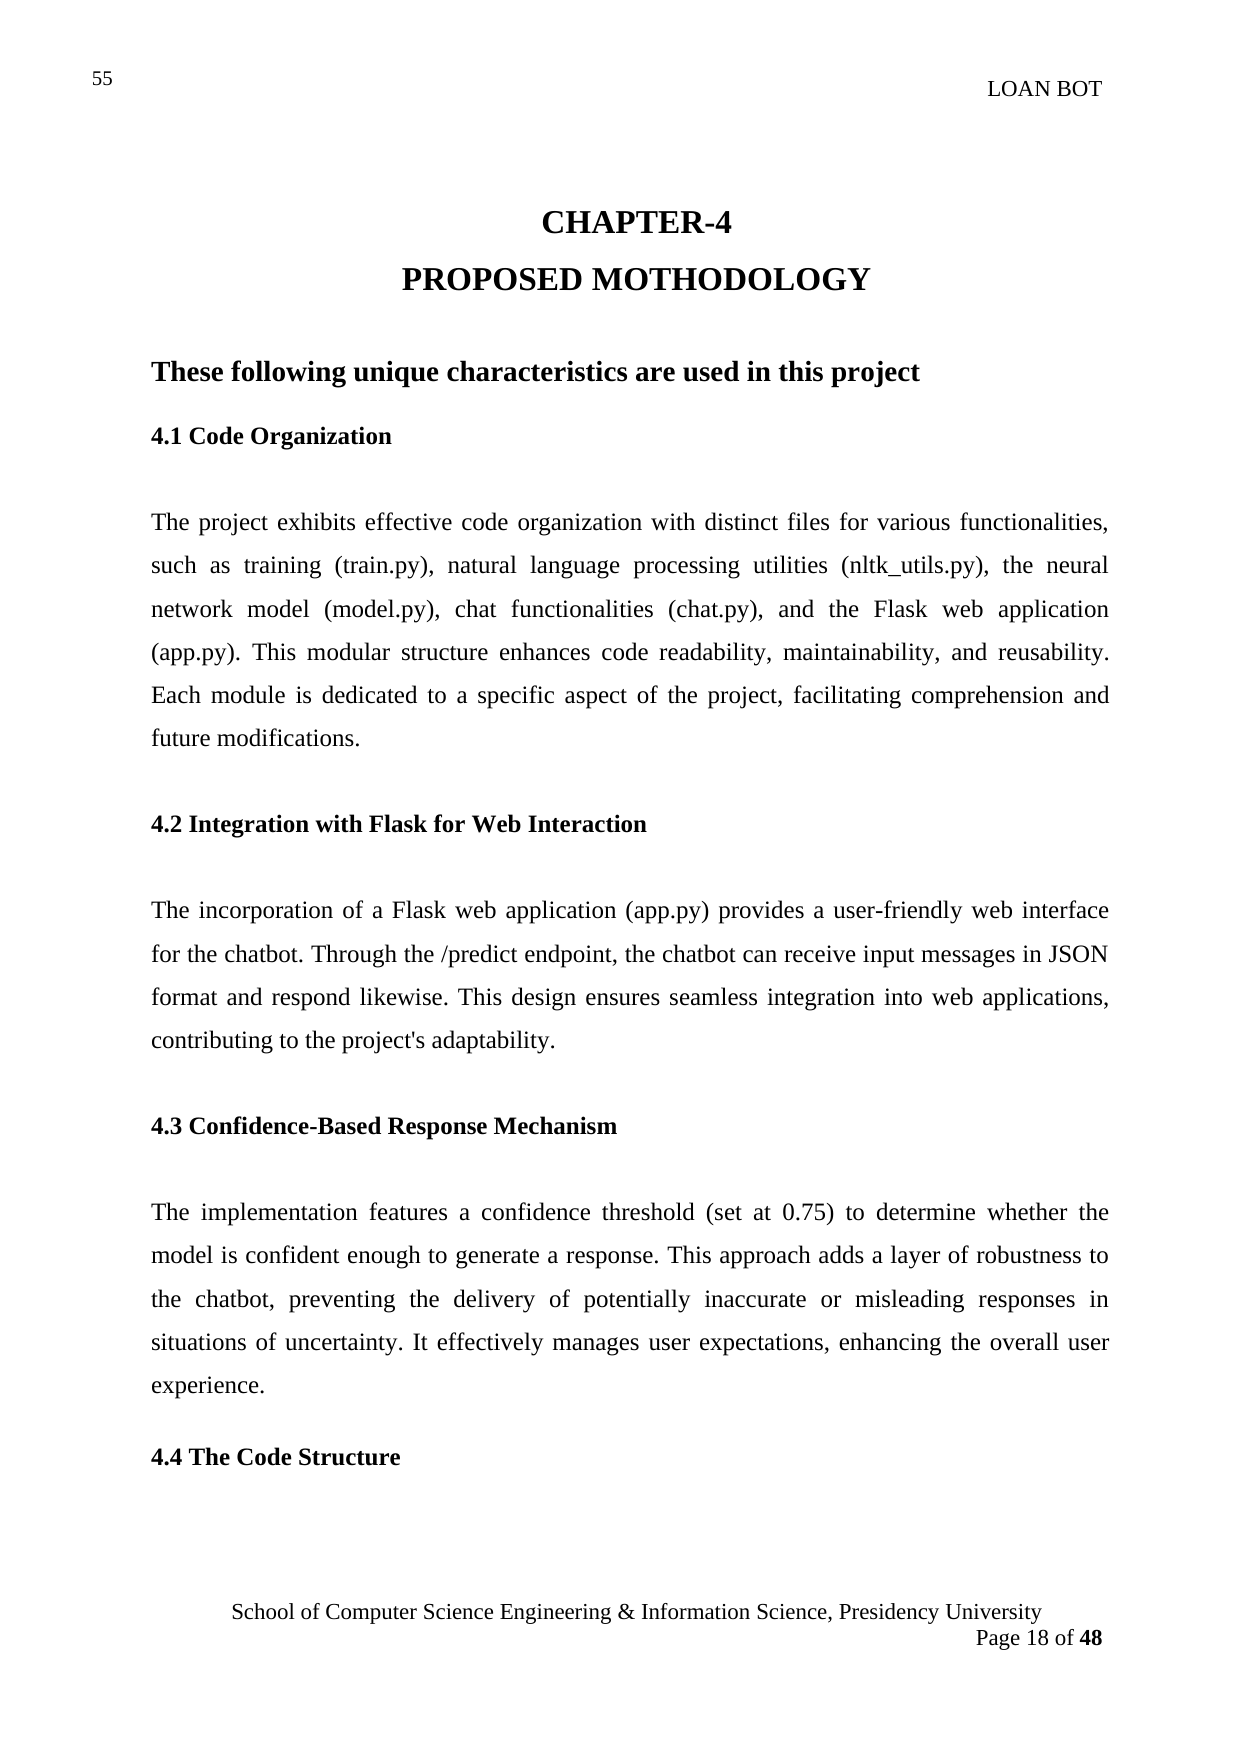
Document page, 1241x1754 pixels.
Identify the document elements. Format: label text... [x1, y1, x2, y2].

text 4.1 Code Organization [151, 421, 1110, 450]
text These following unique characteristics are used in this project [151, 354, 1110, 388]
text 4.4 The Code Structure [151, 1442, 1110, 1471]
text 4.2 Integration with Flask for Web Interaction [151, 809, 1110, 838]
text The implementation features a confidence threshold (set at 0.75) to determine whether the model is confident enough to generate a response. This approach adds a layer of robustness to the chatbot, preventing the delivery of potentially inaccurate or misleading responses in situations of uncertainty. It effectively manages user expectations, enhancing the overall user experience. [151, 1197, 1110, 1399]
text 4.3 Confidence-Based Response Mechanism [151, 1111, 1110, 1140]
text The project exhibits effective code organization with distinct files for various functionalities, such as training (train.py), natural language processing utilities (nltk_utils.py), the neural network model (model.py), chat functionalities (chat.py), and the Flask web application (app.py). This modular structure enhances code readability, maintainability, and reusability. Each module is dedicated to a specific aspect of the project, facilitating comprehension and future modifications. [151, 507, 1110, 752]
subtitle CHAPTER-4 PROPOSED MOTHODOLOGY [402, 202, 872, 297]
text The incorporation of a Flask web application (app.py) provides a user-friendly web interface for the chatbot. Through the /predict endpoint, the chatbot can receive input messages in JSON format and respond likewise. This design ensures seamless integration into web applications, contributing to the project's adaptability. [151, 896, 1110, 1054]
